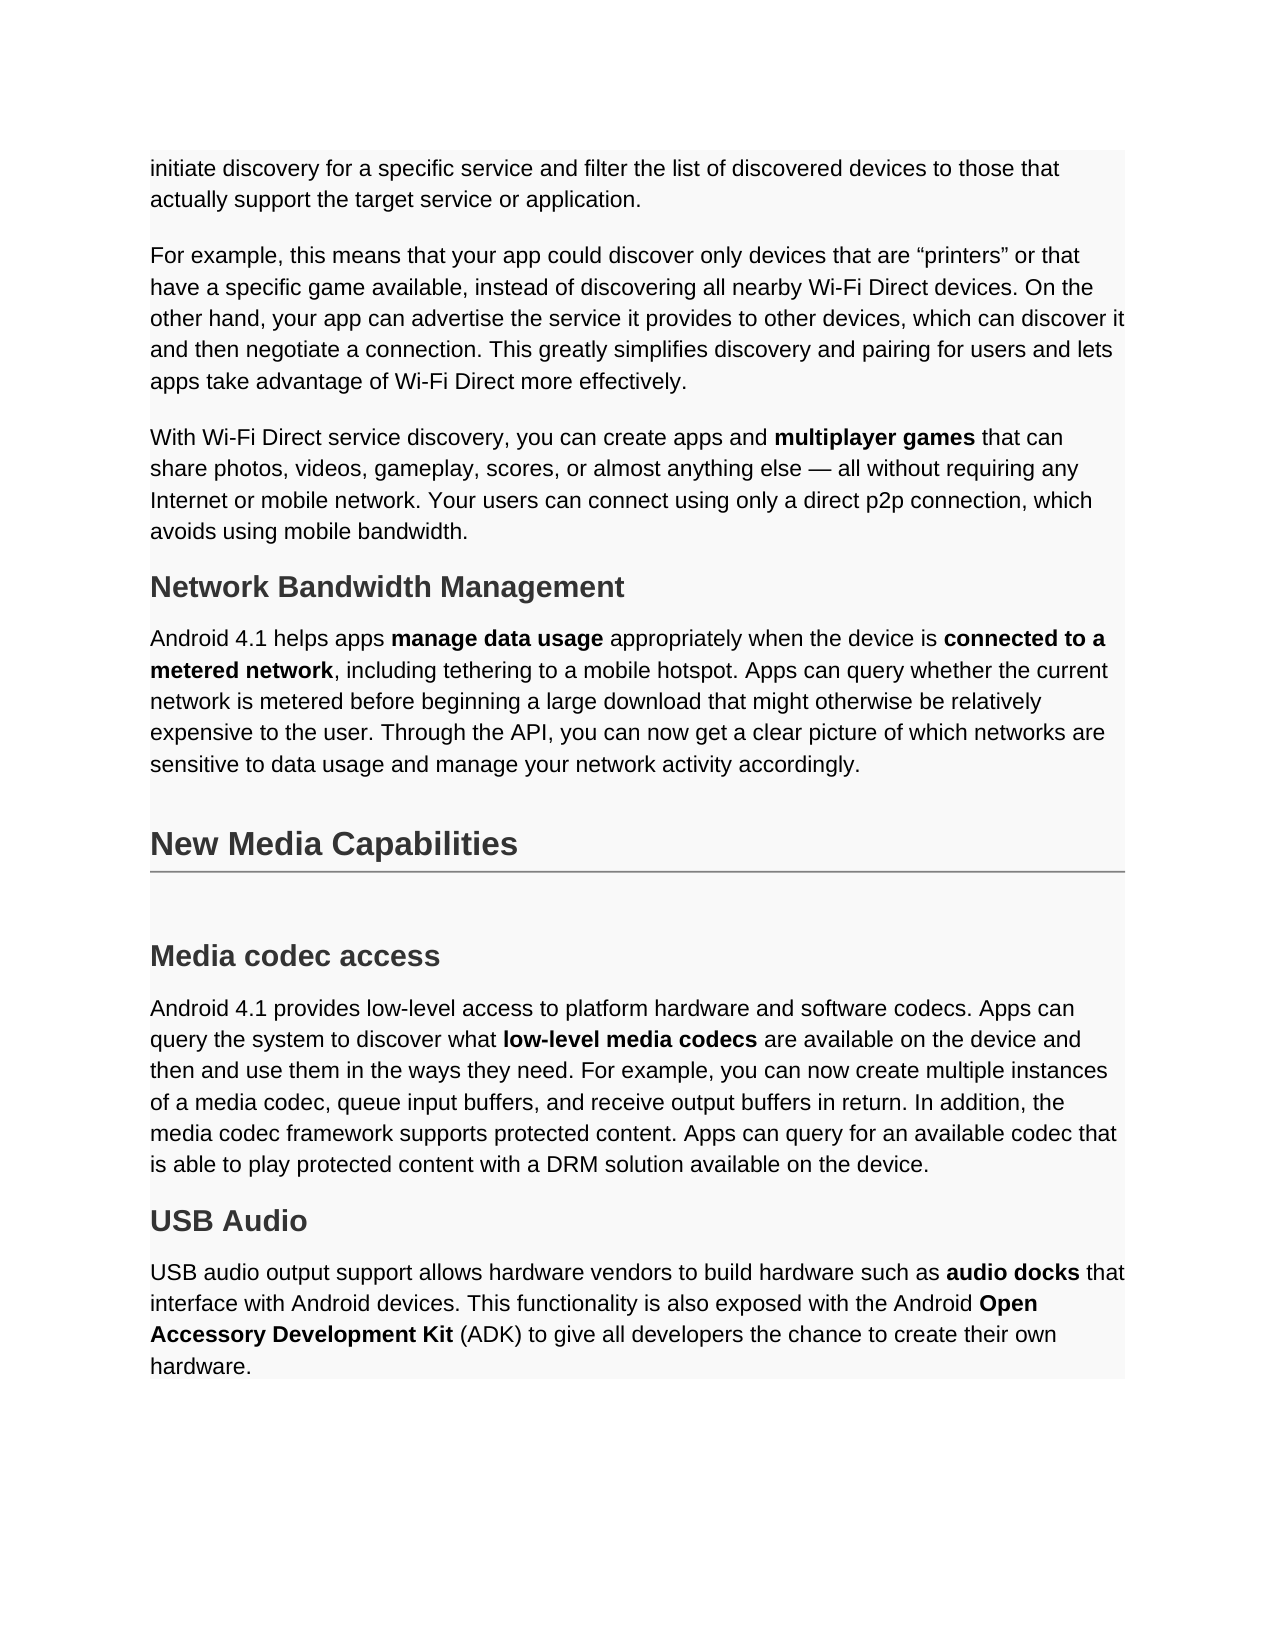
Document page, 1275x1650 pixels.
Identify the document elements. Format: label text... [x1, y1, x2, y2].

subtitle New Media Capabilities [150, 810, 1125, 863]
subtitle USB Audio [150, 1202, 1125, 1237]
text For example, this means that your app could discover only devices that are “printers” or that have a specific game available, instead of discovering all nearby Wi-Fi Direct devices. On the other hand, your app can advertise the service it provides to other devices, which can discover it and then negotiate a connection. This greatly simplifies discovery and pairing for users and lets apps take advantage of Wi-Fi Direct more effectively. [150, 237, 1125, 394]
text With Wi-Fi Direct service discovery, you can create apps and multiplayer games that can share photos, videos, gameplay, scores, or almost anything else — all without requiring any Internet or mobile network. Your users can connect using only a direct p2p connection, which avoids using mobile bandwidth. [150, 419, 1125, 544]
text USB audio output support allows hardware vendors to build hardware such as audio docks that interface with Android devices. This functionality is also exposed with the Android Open Accessory Development Kit (ADK) to give all developers the chance to create their own hardware. [150, 1254, 1125, 1379]
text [150, 150, 1125, 213]
text Android 4.1 helps apps manage data usage appropriately when the device is connected to a metered network, including tethering to a mobile hotspot. Apps can query whether the current network is metered before beginning a large download that might otherwise be relatively expensive to the user. Through the API, you can now get a clear picture of which networks are sensitive to data usage and manage your network activity accordingly. [150, 620, 1125, 777]
subtitle Media codec access [150, 938, 1125, 973]
subtitle Network Bandwidth Management [150, 569, 1125, 604]
text Android 4.1 provides low-level access to platform hardware and software codecs. Apps can query the system to discover what low-level media codecs are available on the device and then and use them in the ways they need. For example, you can now create multiple instances of a media codec, queue input buffers, and receive output buffers in return. In addition, the media codec framework supports protected content. Apps can query for an available codec that is able to play protected content with a DRM solution available on the device. [150, 990, 1125, 1178]
